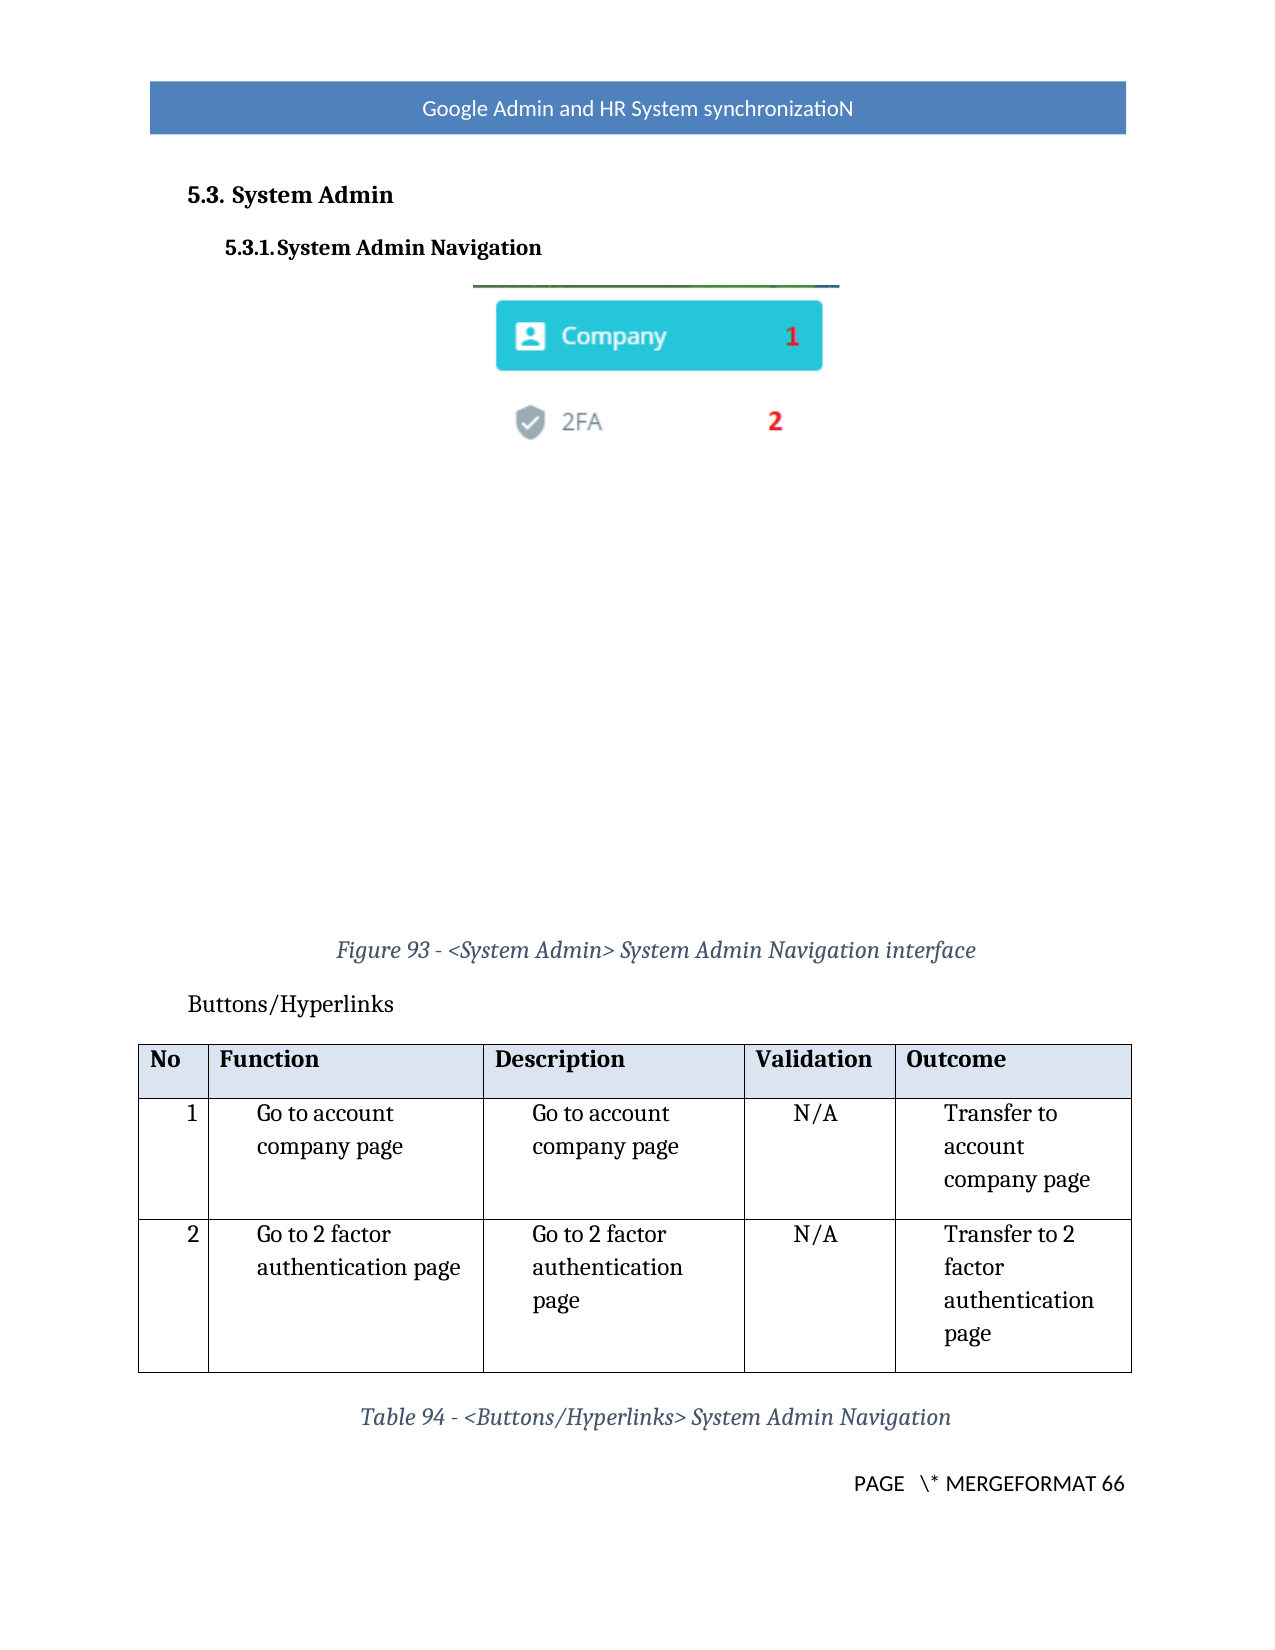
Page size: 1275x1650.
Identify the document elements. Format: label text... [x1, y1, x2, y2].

subtitle System Admin Navigation [225, 234, 1125, 261]
picture [473, 285, 840, 903]
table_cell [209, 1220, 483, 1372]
text Buttons/Hyperlinks [187, 990, 1125, 1018]
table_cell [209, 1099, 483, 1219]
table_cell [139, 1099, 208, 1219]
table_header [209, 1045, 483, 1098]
subtitle System Admin [187, 181, 1125, 209]
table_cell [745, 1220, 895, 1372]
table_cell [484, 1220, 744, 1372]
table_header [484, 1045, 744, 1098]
text Figure 93 - <System Admin> System Admin Navigation interface [187, 936, 1125, 965]
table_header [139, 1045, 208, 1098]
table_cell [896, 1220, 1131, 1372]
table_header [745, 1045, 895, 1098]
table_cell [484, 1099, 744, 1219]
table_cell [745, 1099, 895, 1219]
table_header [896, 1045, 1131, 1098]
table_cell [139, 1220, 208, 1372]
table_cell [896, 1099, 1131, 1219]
